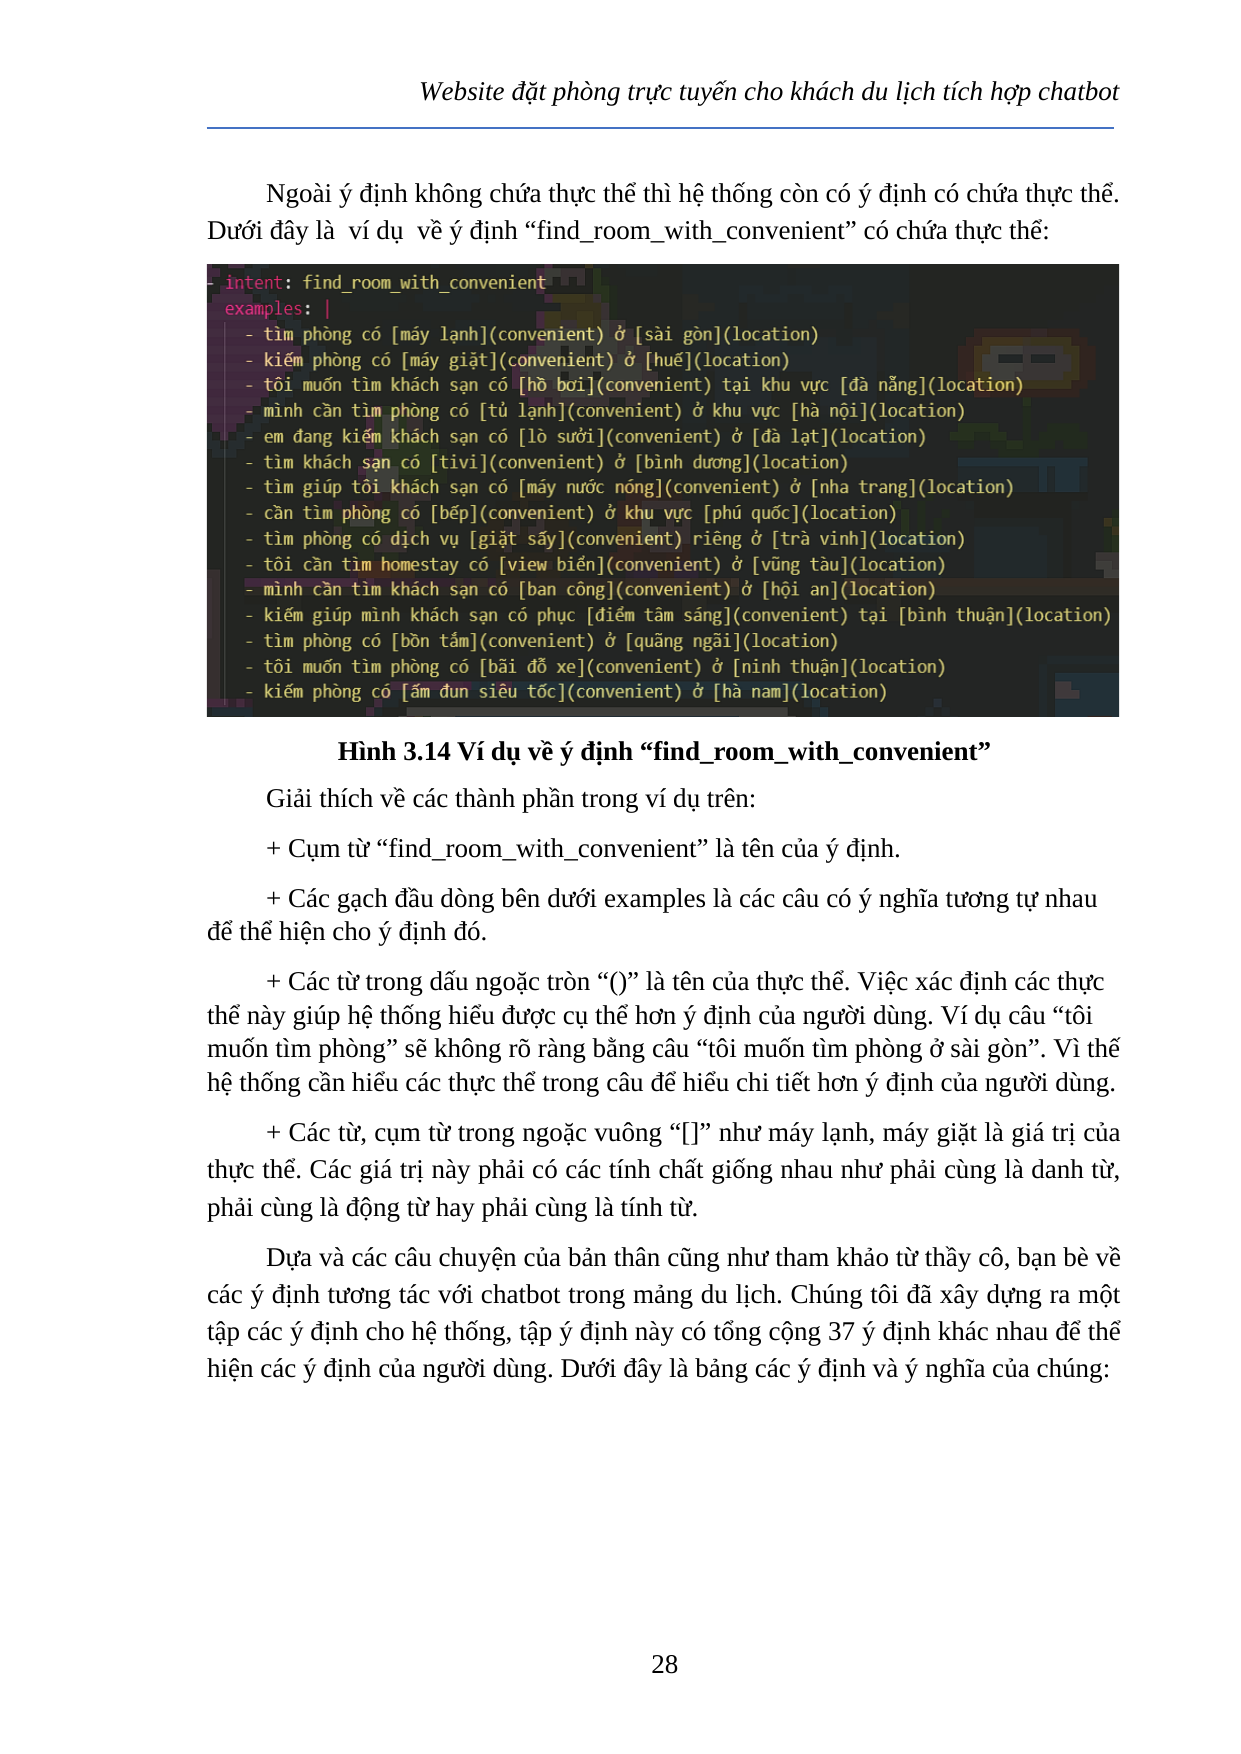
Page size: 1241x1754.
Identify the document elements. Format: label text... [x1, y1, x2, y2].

text + Các từ trong dấu ngoặc tròn “()” là tên của thực thể. Việc xác định các thực thể này giúp hệ thống hiểu được cụ thể hơn ý định của người dùng. Ví dụ câu “tôi muốn tìm phòng” sẽ không rõ ràng bằng câu “tôi muốn tìm phòng ở sài gòn”. Vì thế hệ thống cần hiểu các thực thể trong câu để hiểu chi tiết hơn ý định của người dùng. [207, 965, 1122, 1097]
text Dựa và các câu chuyện của bản thân cũng như tham khảo từ thầy cô, bạn bè về các ý định tương tác với chatbot trong mảng du lịch. Chúng tôi đã xây dựng ra một tập các ý định cho hệ thống, tập ý định này có tổng cộng 37 ý định khác nhau để thể hiện các ý định của người dùng. Dưới đây là bảng các ý định và ý nghĩa của chúng: [207, 1241, 1122, 1384]
text Ngoài ý định không chứa thực thể thì hệ thống còn có ý định có chứa thực thể. Dưới đây là ví dụ về ý định “find_room_with_convenient” có chứa thực thể: [207, 177, 1122, 246]
text + Các từ, cụm từ trong ngoặc vuông “[]” như máy lạnh, máy giặt là giá trị của thực thể. Các giá trị này phải có các tính chất giống nhau như phải cùng là danh từ, phải cùng là động từ hay phải cùng là tính từ. [207, 1116, 1122, 1222]
text + Cụm từ “find_room_with_convenient” là tên của ý định. [207, 832, 1122, 863]
text + Các gạch đầu dòng bên dưới examples là các câu có ý nghĩa tương tự nhau để thể hiện cho ý định đó. [207, 882, 1122, 946]
text Giải thích về các thành phần trong ví dụ trên: [207, 782, 1122, 813]
